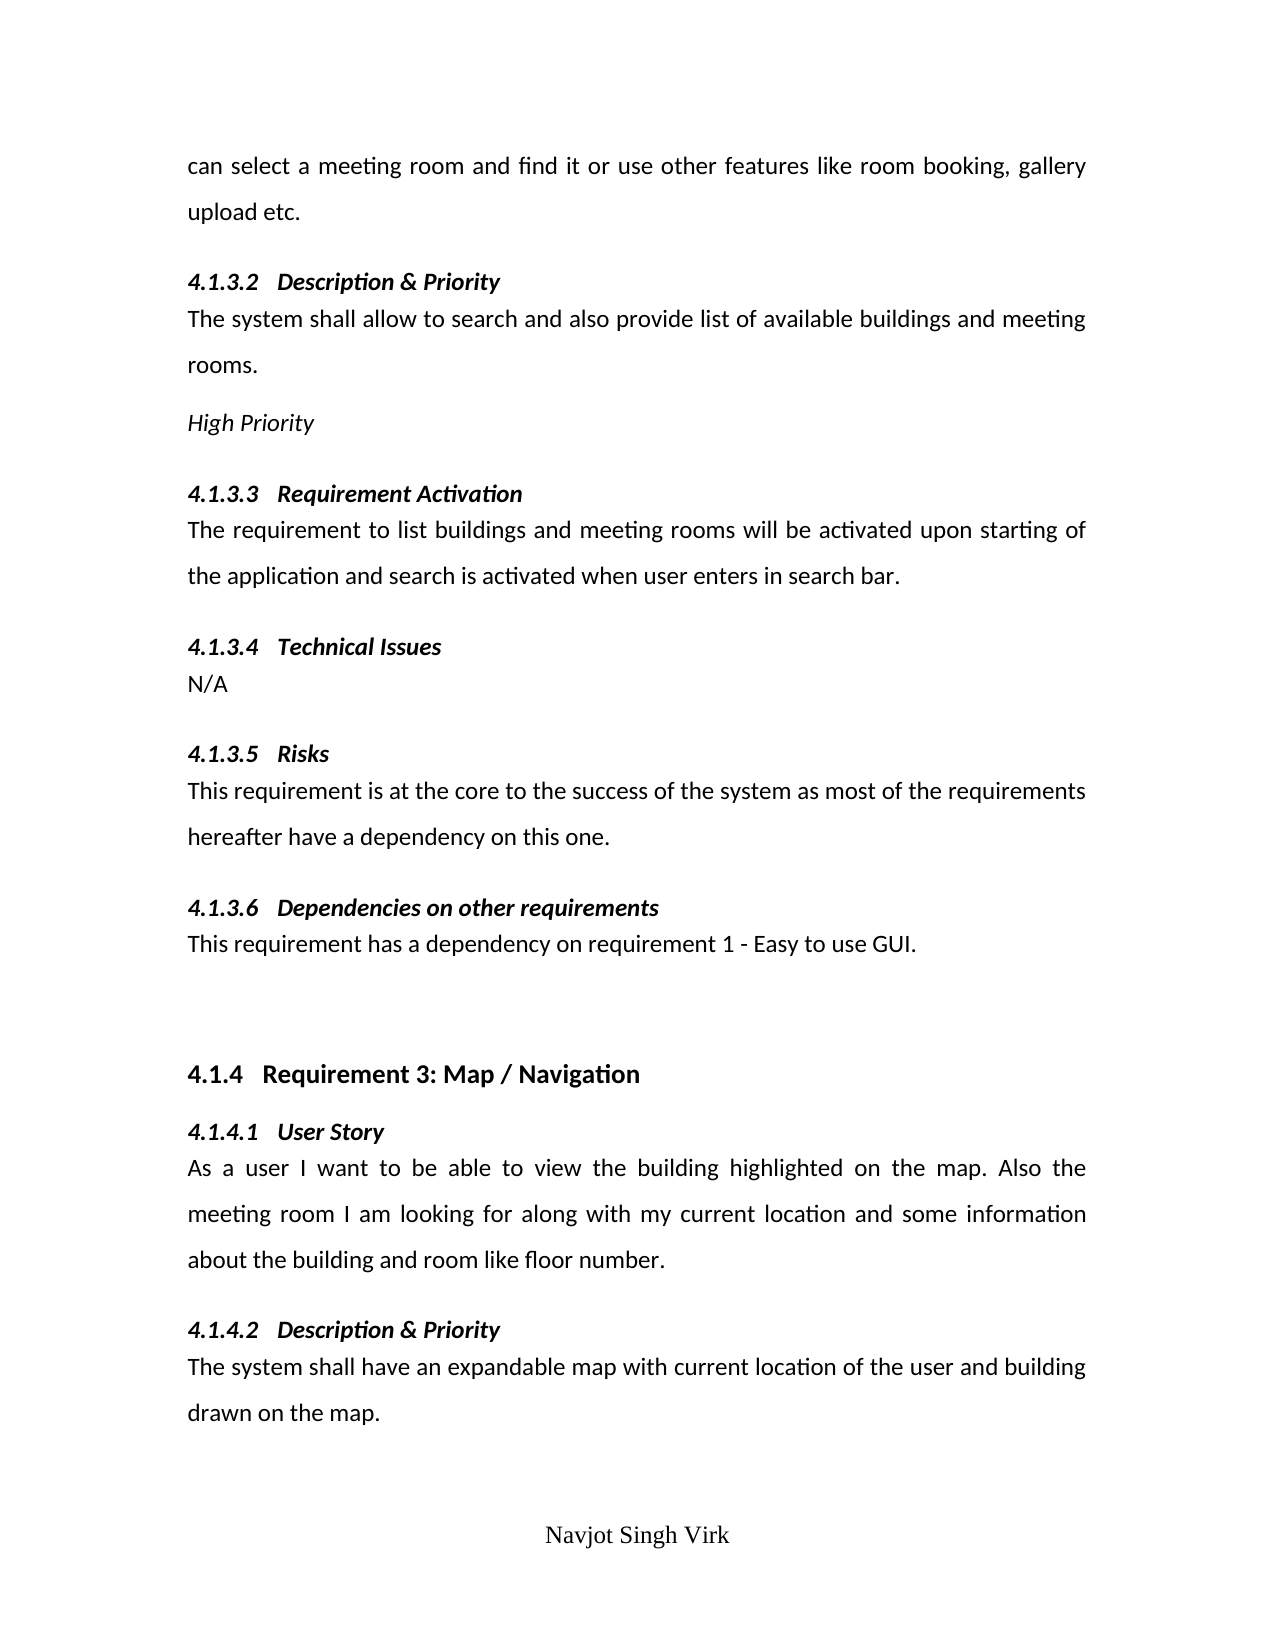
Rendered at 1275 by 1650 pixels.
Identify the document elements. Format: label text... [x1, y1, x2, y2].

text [187, 150, 1088, 226]
subtitle Dependencies on other requirements [187, 892, 1088, 922]
subtitle Risks [187, 739, 1088, 769]
text The system shall allow to search and also provide list of available buildings and meeting rooms. [187, 303, 1088, 379]
text N/A [187, 668, 1088, 698]
subtitle User Story [187, 1116, 1088, 1146]
text This requirement has a dependency on requirement 1 - Easy to use GUI. [187, 929, 1088, 959]
subtitle Requirement 3: Map / Navigation [187, 1058, 1088, 1091]
subtitle Description & Priority [187, 1314, 1088, 1345]
subtitle Technical Issues [187, 631, 1088, 662]
text This requirement is at the core to the success of the system as most of the requirements hereafter have a dependency on this one. [187, 775, 1088, 852]
text The system shall have an expandable map with current location of the user and building drawn on the map. [187, 1351, 1088, 1428]
subtitle Description & Priority [187, 266, 1088, 297]
text The requirement to list buildings and meeting rooms will be activated upon starting of the application and search is activated when user enters in search bar. [187, 515, 1088, 591]
subtitle Requirement Activation [187, 478, 1088, 508]
text As a user I want to be able to view the building highlighted on the map. Also the meeting room I am looking for along with my current location and some information about the building and room like floor number. [187, 1152, 1088, 1274]
text High Priority [187, 407, 1088, 438]
